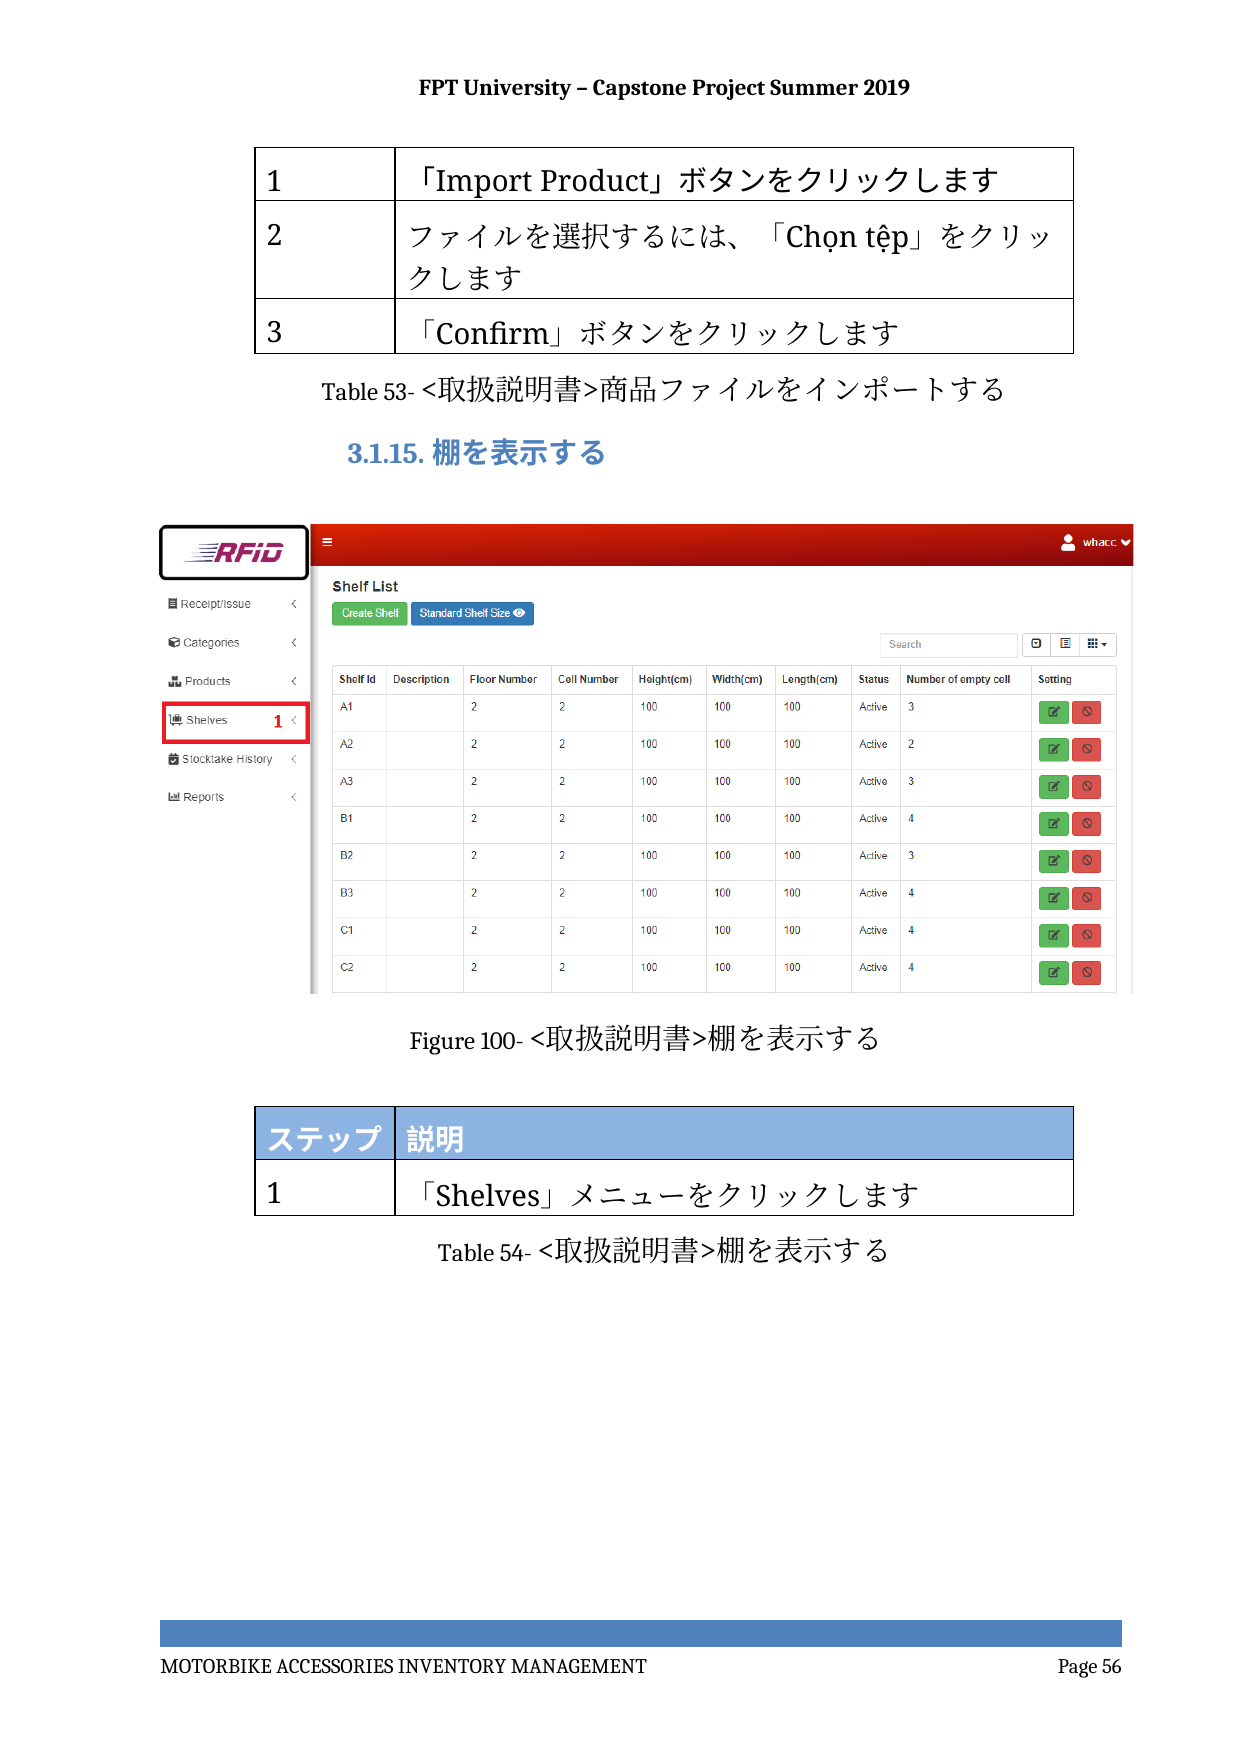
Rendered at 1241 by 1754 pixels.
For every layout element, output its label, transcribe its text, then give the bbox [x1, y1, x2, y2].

picture [158, 524, 1134, 994]
table_cell ファイルを選択するには、「Chọn tệp」をクリックします [396, 201, 1073, 298]
table_cell 「Shelves」メニューをクリックします [396, 1160, 1073, 1214]
table_cell 「Confirm」ボタンをクリックします [396, 299, 1073, 353]
table_cell 「Import Product」ボタンをクリックします [396, 148, 1073, 200]
subtitle 棚を表示する [348, 430, 1122, 472]
table_cell 1 [256, 148, 394, 200]
table_header 説明 [396, 1107, 1073, 1159]
table_cell 2 [256, 201, 394, 298]
table_header ステップ [256, 1107, 394, 1159]
table_cell 1 [256, 1160, 394, 1214]
table_cell 3 [256, 299, 394, 353]
